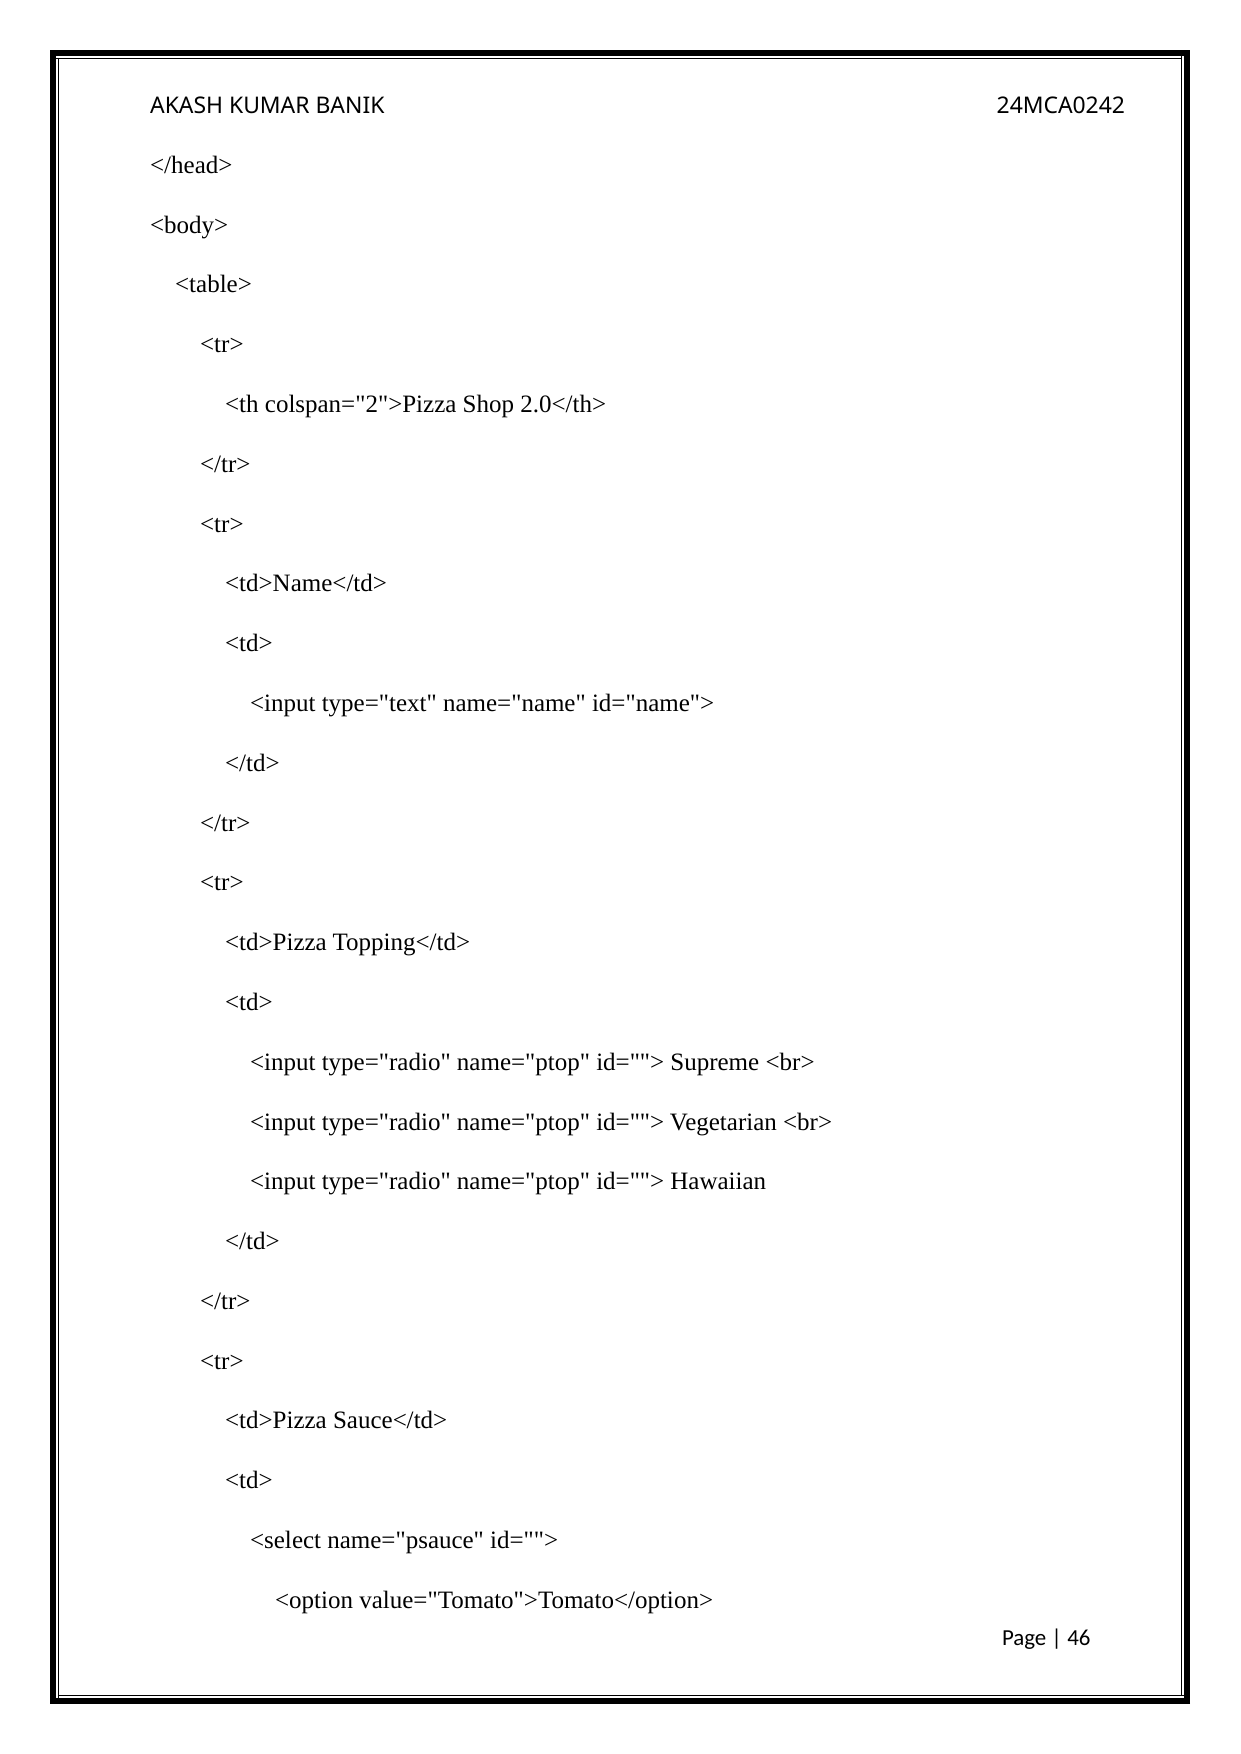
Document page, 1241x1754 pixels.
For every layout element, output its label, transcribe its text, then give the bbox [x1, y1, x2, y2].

text <tr> [150, 1346, 1090, 1374]
text <option value="Tomato">Tomato</option> [150, 1585, 1090, 1614]
text <td>Pizza Topping</td> [150, 927, 1090, 956]
text <input type="radio" name="ptop" id=""> Supreme <br> [150, 1047, 1090, 1076]
text <select name="psauce" id=""> [150, 1525, 1090, 1554]
text <th colspan="2">Pizza Shop 2.0</th> [150, 389, 1090, 418]
text </td> [150, 748, 1090, 777]
text <tr> [150, 509, 1090, 537]
text <td>Pizza Sauce</td> [150, 1406, 1090, 1434]
text <td> [150, 1465, 1090, 1494]
text <table> [150, 269, 1090, 298]
text </td> [150, 1226, 1090, 1255]
text <tr> [150, 329, 1090, 358]
text <tr> [150, 867, 1090, 896]
text <td> [150, 628, 1090, 657]
text <input type="text" name="name" id="name"> [150, 688, 1090, 717]
text <input type="radio" name="ptop" id=""> Vegetarian <br> [150, 1107, 1090, 1135]
text </tr> [150, 1286, 1090, 1315]
text </tr> [150, 449, 1090, 478]
text <td>Name</td> [150, 568, 1090, 597]
text <td> [150, 987, 1090, 1016]
text <body> [150, 210, 1090, 238]
text <input type="radio" name="ptop" id=""> Hawaiian [150, 1166, 1090, 1195]
text </tr> [150, 808, 1090, 836]
text </head> [150, 150, 1090, 179]
